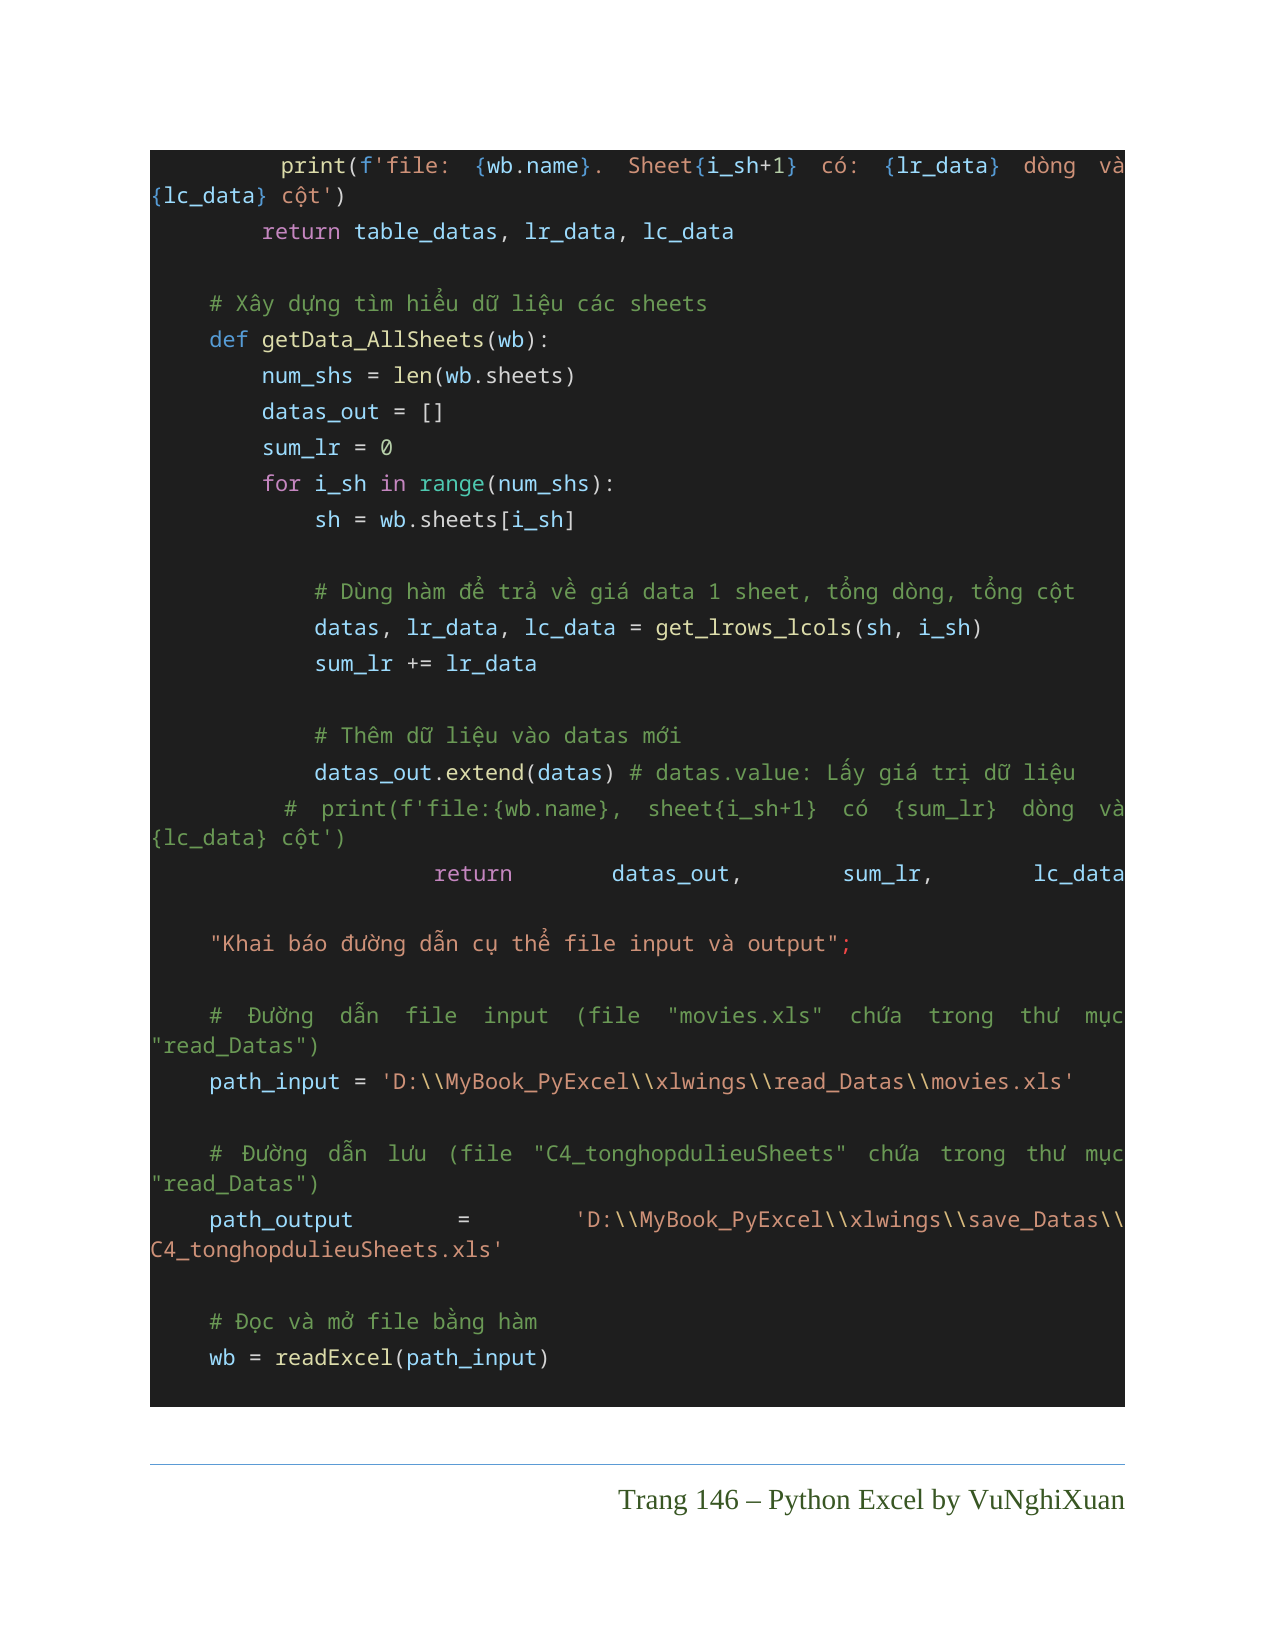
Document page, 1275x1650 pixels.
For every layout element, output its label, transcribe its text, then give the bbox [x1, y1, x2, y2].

text # Thêm dữ liệu vào datas mới [150, 720, 1125, 750]
text # Đọc và mở file bằng hàm [150, 1306, 1125, 1335]
text path_output = 'D:\\MyBook_PyExcel\\xlwings\\save_Datas\\C4_tonghopdulieuSheets.xls' [150, 1204, 1125, 1263]
text sum_lr += lr_data [150, 648, 1125, 678]
text path_input = 'D:\\MyBook_PyExcel\\xlwings\\read_Datas\\movies.xls' [150, 1066, 1125, 1096]
text # Dùng hàm để trả về giá data 1 sheet, tổng dòng, tổng cột [150, 576, 1125, 606]
text sh = wb.sheets[i_sh] [150, 504, 1125, 534]
text datas_out.extend(datas) # datas.value: Lấy giá trị dữ liệu [150, 756, 1125, 786]
text return table_datas, lr_data, lc_data [150, 216, 1125, 246]
text sum_lr = 0 [150, 432, 1125, 462]
text datas, lr_data, lc_data = get_lrows_lcols(sh, i_sh) [150, 612, 1125, 642]
text wb = readExcel(path_input) [150, 1342, 1125, 1371]
text # Đường dẫn file input (file "movies.xls" chứa trong thư mục "read_Datas") [150, 1000, 1125, 1059]
text datas_out = [] [150, 396, 1125, 426]
text # Xây dựng tìm hiểu dữ liệu các sheets [150, 288, 1125, 318]
text return datas_out, sum_lr, lc_data [150, 858, 1125, 922]
text for i_sh in range(num_shs): [150, 468, 1125, 498]
text "Khai báo đường dẫn cụ thể file input và output"; [150, 928, 1125, 958]
text # print(f'file:{wb.name}, sheet{i_sh+1} có {sum_lr} dòng và {lc_data} cột') [150, 792, 1125, 852]
text # Đường dẫn lưu (file "C4_tonghopdulieuSheets" chứa trong thư mục "read_Datas") [150, 1138, 1125, 1197]
text num_shs = len(wb.sheets) [150, 360, 1125, 390]
text print(f'file: {wb.name}. Sheet{i_sh+1} có: {lr_data} dòng và {lc_data} cột') [150, 150, 1125, 209]
text def getData_AllSheets(wb): [150, 324, 1125, 354]
